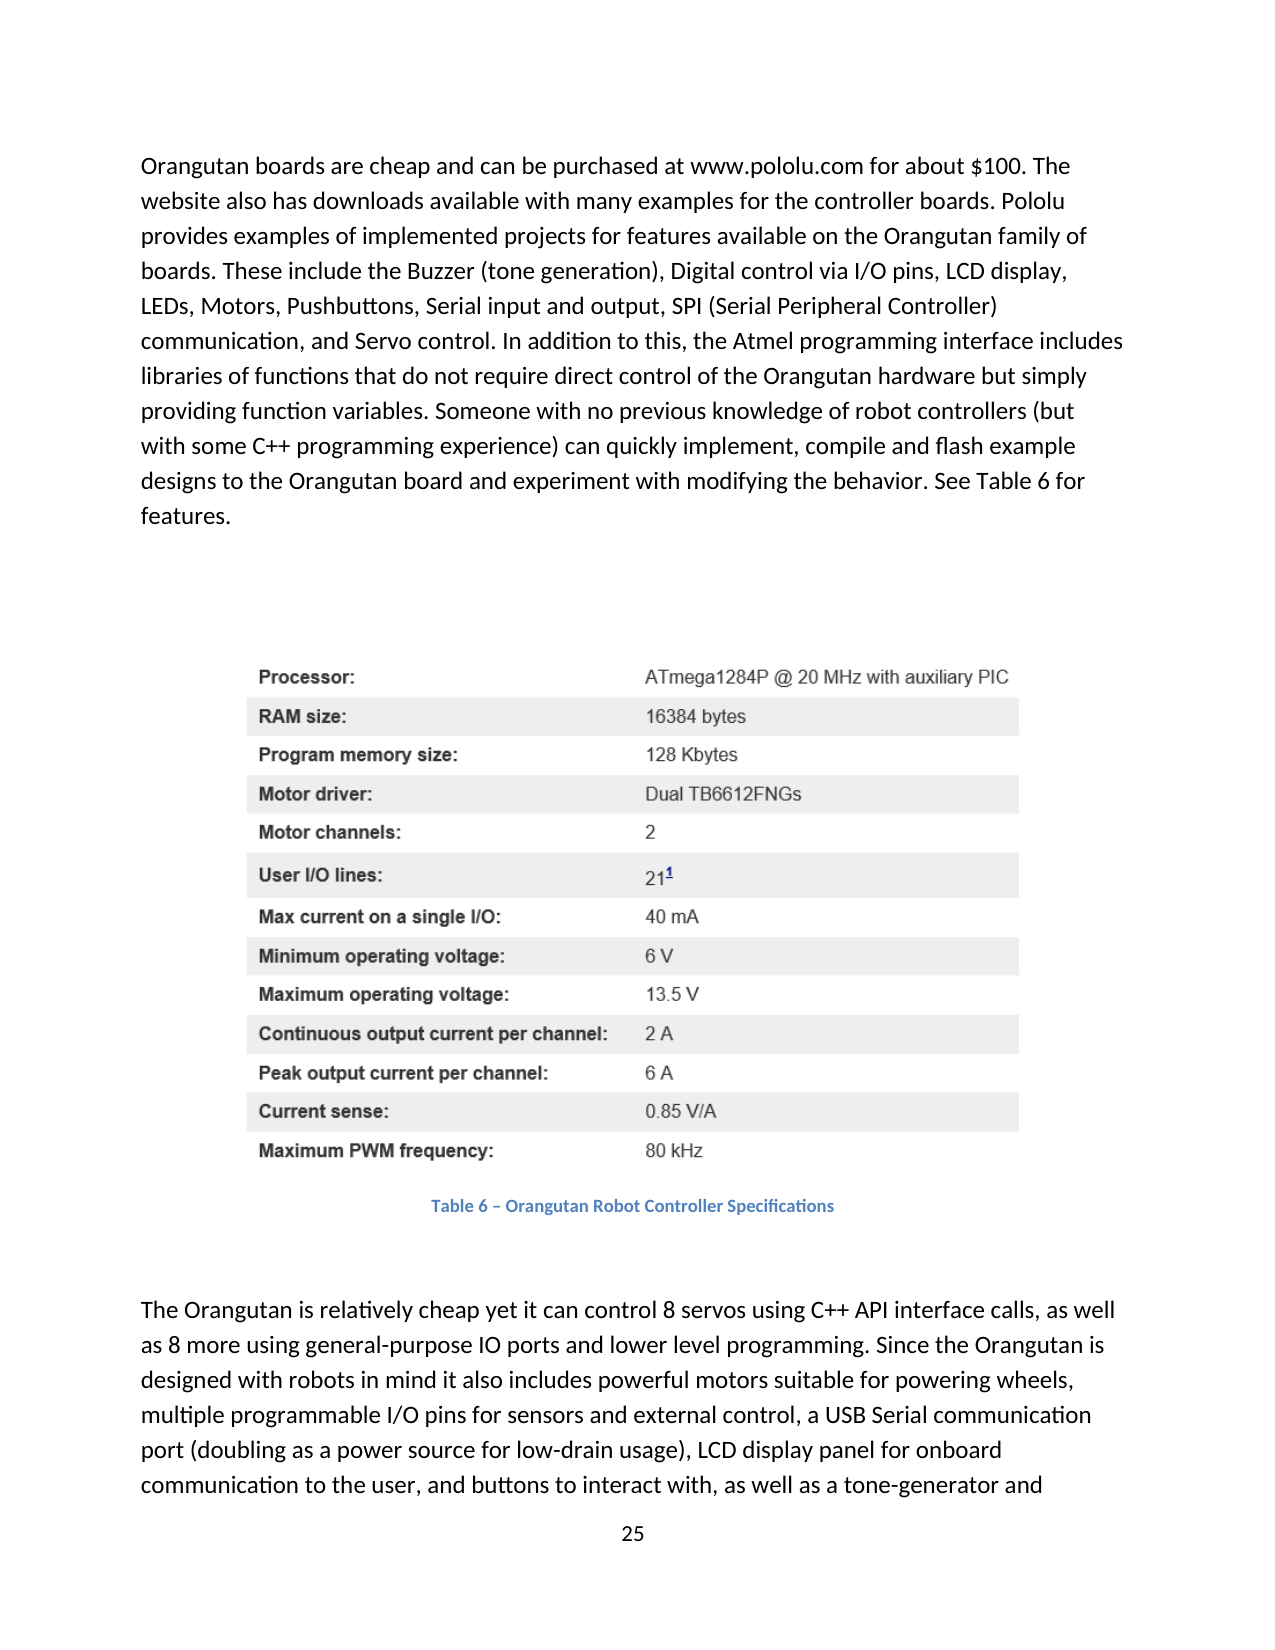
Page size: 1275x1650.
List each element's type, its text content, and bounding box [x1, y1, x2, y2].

text Orangutan boards are cheap and can be purchased at www.pololu.com for about $100. The website also has downloads available with many examples for the controller boards. Pololu provides examples of implemented projects for features available on the Orangutan family of boards. These include the Buzzer (tone generation), Digital control via I/O pins, LCD display, LEDs, Motors, Pushbuttons, Serial input and output, SPI (Serial Peripheral Controller) communication, and Servo control. In addition to this, the Atmel programming interface includes libraries of functions that do not require direct control of the Orangutan hardware but simply providing function variables. Someone with no previous knowledge of robot controllers (but with some C++ programming experience) can quickly implement, compile and flash example designs to the Orangutan board and experiment with modifying the behavior. See Table 6 for features. [141, 150, 1125, 531]
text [141, 1294, 1125, 1500]
picture [246, 665, 1020, 1170]
